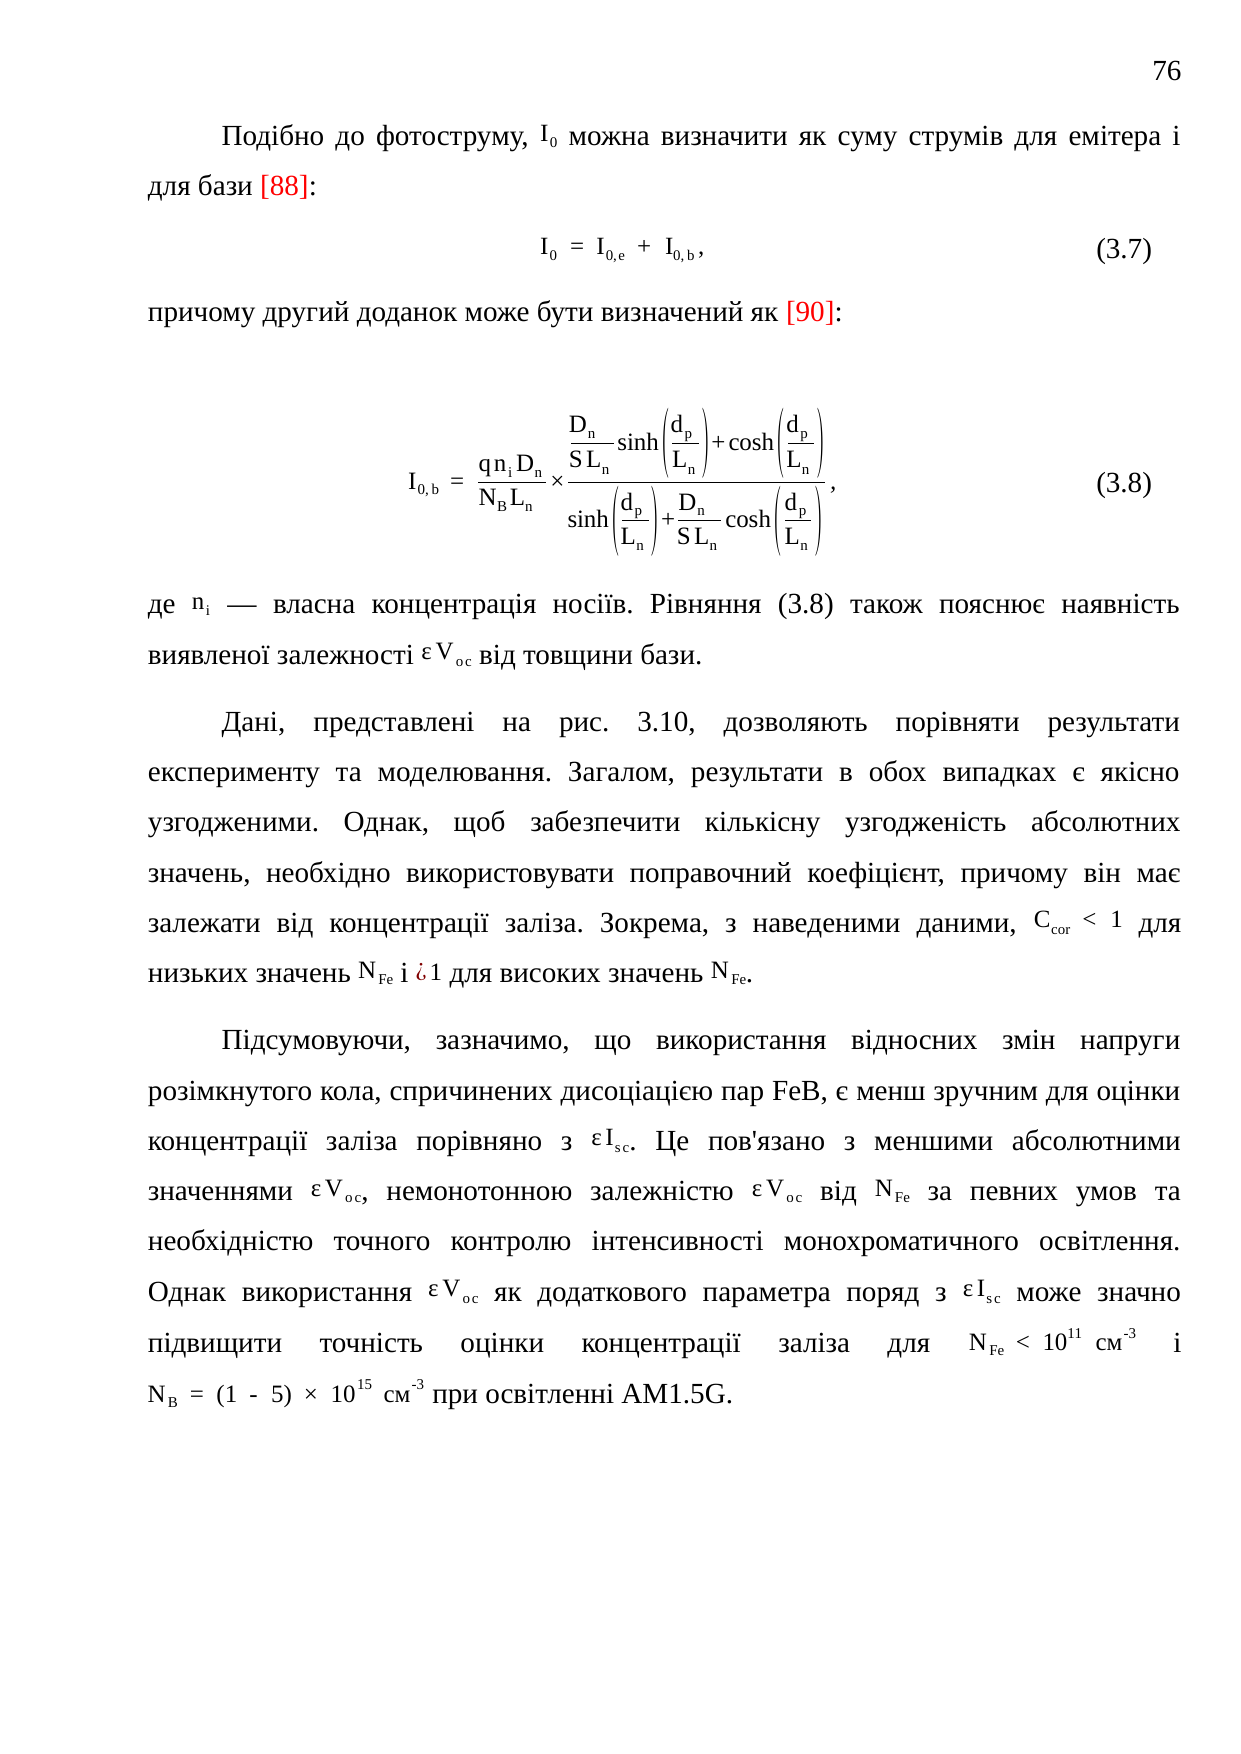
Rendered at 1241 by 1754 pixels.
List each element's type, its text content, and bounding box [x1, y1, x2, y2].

text Підсумовуючи, зазначимо, що використання відносних змін напруги розімкнутого кола, спричинених дисоціацією пар FeB, є менш зручним для оцінки концентрації заліза порівняно з . Це пов'язано з меншими абсолютними значеннями , немонотонною залежністю від за певних умов та необхідністю точного контролю інтенсивності монохроматичного освітлення. Однак використання як додаткового параметра поряд з може значно підвищити точність оцінки концентрації заліза для і при освітленні AM1.5G. [148, 1022, 1181, 1411]
table_header [166, 395, 1078, 586]
text Дані, представлені на рис. 3.10, дозволяють порівняти результати експерименту та моделювання. Загалом, результати в обох випадках є якісно узгодженими. Однак, щоб забезпечити кількісну узгодженість абсолютних значень, необхідно використовувати поправочний коефіцієнт, причому він має залежати від концентрації заліза. Зокрема, з наведеними даними, для низьких значень і для високих значень . [148, 704, 1181, 989]
table_header [166, 219, 1078, 294]
table_header (3.8) [1078, 395, 1163, 586]
table_header (3.7) [1078, 219, 1163, 294]
text Подібно до фотоструму, можна визначити як суму струмів для емітера і для бази [88]: [148, 118, 1181, 202]
text причому другий доданок може бути визначений як [90]: [148, 294, 1181, 327]
text де — власна концентрація носіїв. Рівняння (3.8) також пояснює наявність виявленої залежності від товщини бази. [148, 586, 1181, 670]
